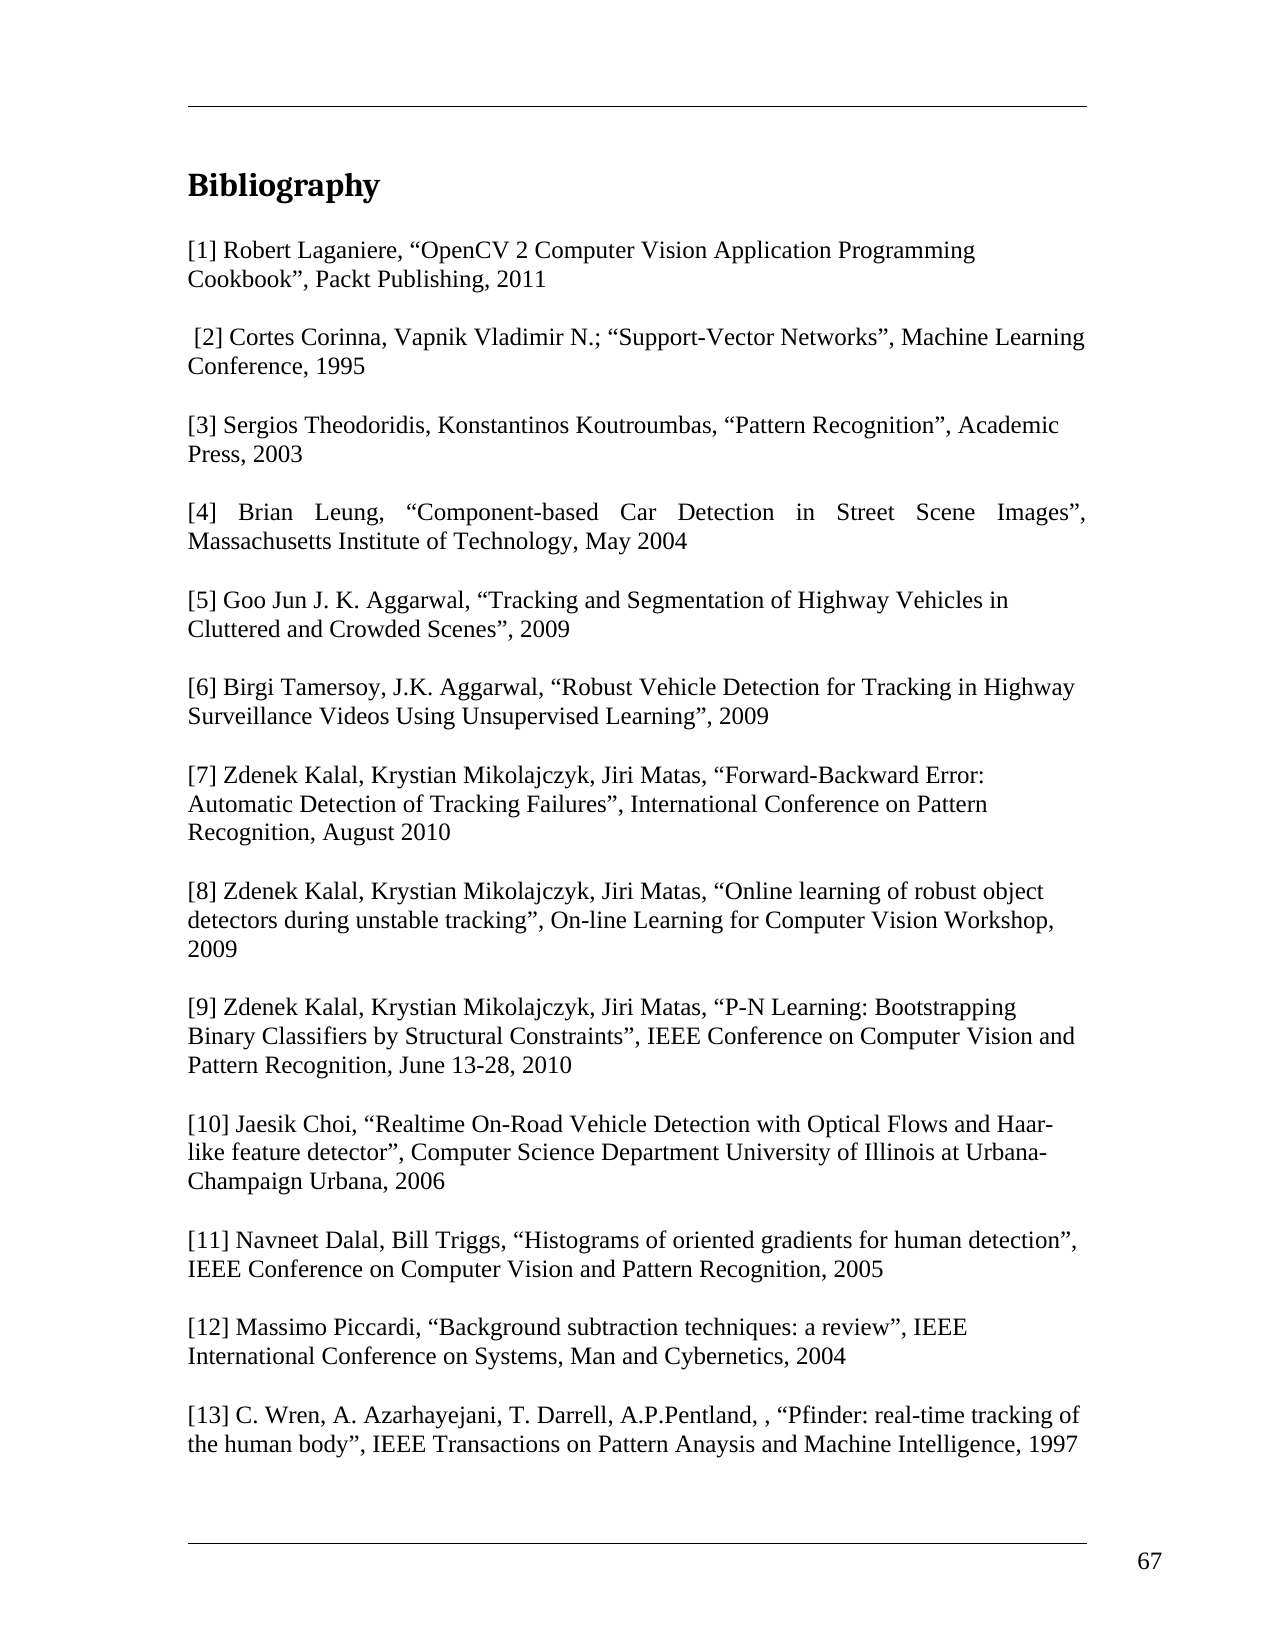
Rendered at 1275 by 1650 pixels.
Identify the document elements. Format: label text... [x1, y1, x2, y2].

text [9] Zdenek Kalal, Krystian Mikolajczyk, Jiri Matas, “P-N Learning: Bootstrapping Binary Classifiers by Structural Constraints”, IEEE Conference on Computer Vision and Pattern Recognition, June 13-28, 2010 [187, 992, 1087, 1079]
text [1] Robert Laganiere, “OpenCV 2 Computer Vision Application Programming Cookbook”, Packt Publishing, 2011 [187, 235, 1087, 292]
text [7] Zdenek Kalal, Krystian Mikolajczyk, Jiri Matas, “Forward-Backward Error: Automatic Detection of Tracking Failures”, International Conference on Pattern Recognition, August 2010 [187, 760, 1087, 846]
text [10] Jaesik Choi, “Realtime On-Road Vehicle Detection with Optical Flows and Haar-like feature detector”, Computer Science Department University of Illinois at Urbana-Champaign Urbana, 2006 [187, 1109, 1087, 1195]
text [13] C. Wren, A. Azarhayejani, T. Darrell, A.P.Pentland, , “Pfinder: real-time tracking of the human body”, IEEE Transactions on Pattern Anaysis and Machine Intelligence, 1997 [187, 1400, 1087, 1457]
text [8] Zdenek Kalal, Krystian Mikolajczyk, Jiri Matas, “Online learning of robust object detectors during unstable tracking”, On-line Learning for Computer Vision Workshop, 2009 [187, 876, 1087, 962]
text [2] Cortes Corinna, Vapnik Vladimir N.; “Support-Vector Networks”, Machine Learning Conference, 1995 [187, 322, 1087, 380]
subtitle Bibliography [187, 167, 1087, 205]
text [3] Sergios Theodoridis, Konstantinos Koutroumbas, “Pattern Recognition”, Academic Press, 2003 [187, 410, 1087, 467]
text [5] Goo Jun J. K. Aggarwal, “Tracking and Segmentation of Highway Vehicles in Cluttered and Crowded Scenes”, 2009 [187, 585, 1087, 642]
text [6] Birgi Tamersoy, J.K. Aggarwal, “Robust Vehicle Detection for Tracking in Highway Surveillance Videos Using Unsupervised Learning”, 2009 [187, 672, 1087, 730]
text [12] Massimo Piccardi, “Background subtraction techniques: a review”, IEEE International Conference on Systems, Man and Cybernetics, 2004 [187, 1312, 1087, 1370]
text [4] Brian Leung, “Component-based Car Detection in Street Scene Images”, Massachusetts Institute of Technology, May 2004 [187, 497, 1087, 555]
text [11] Navneet Dalal, Bill Triggs, “Histograms of oriented gradients for human detection”, IEEE Conference on Computer Vision and Pattern Recognition, 2005 [187, 1225, 1087, 1282]
